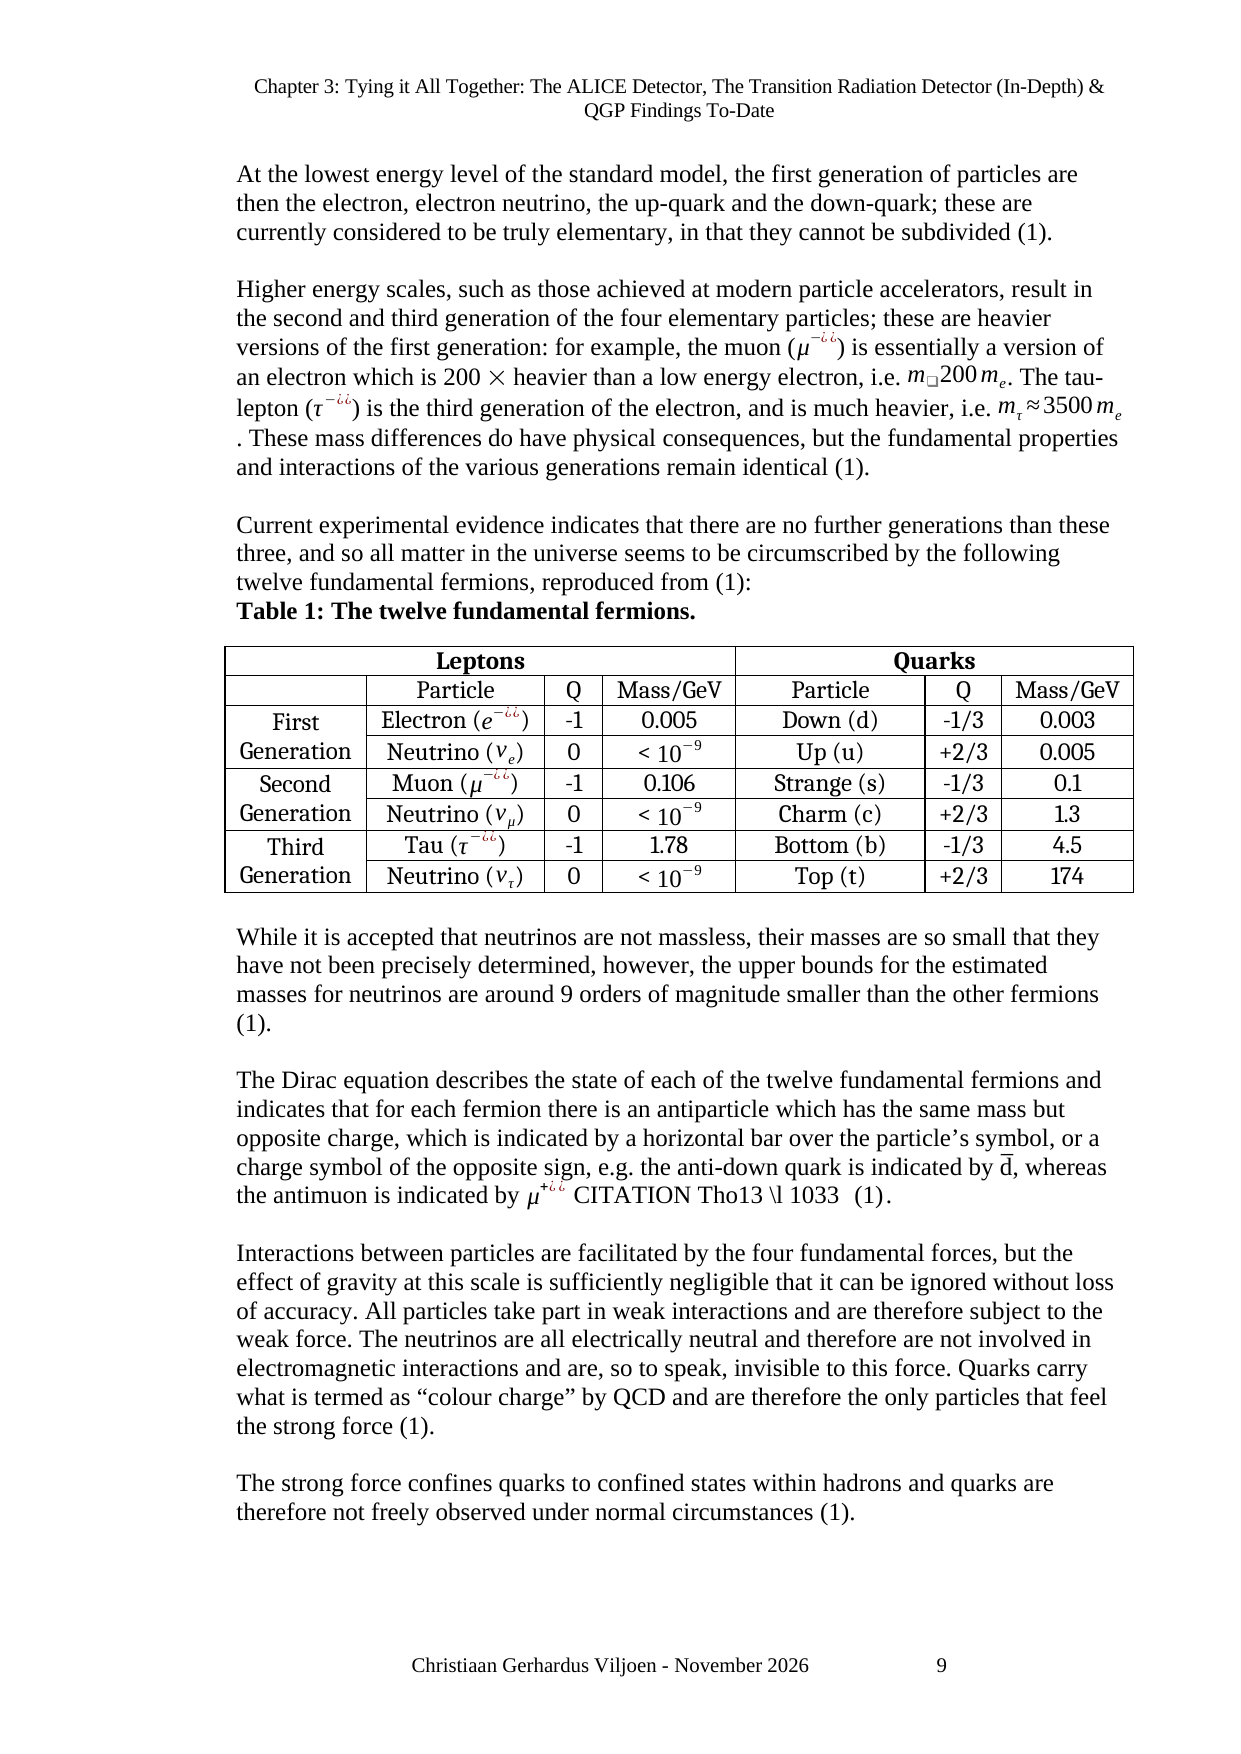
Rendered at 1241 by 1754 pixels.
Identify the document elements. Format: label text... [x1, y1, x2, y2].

table_cell 1.3 [1002, 799, 1133, 830]
table_cell -1/3 [926, 831, 1001, 860]
table_cell -1/3 [926, 706, 1001, 735]
table_cell 0.005 [603, 706, 735, 735]
text Interactions between particles are facilitated by the four fundamental forces, but the effect of gravity at this scale is sufficiently negligible that it can be ignored without loss of accuracy. All particles take part in weak interactions and are therefore subject to the weak force. The neutrinos are all electrically neutral and therefore are not involved in electromagnetic interactions and are, so to speak, invisible to this force. Quarks carry what is termed as “colour charge” by QCD and are therefore the only particles that feel the strong force. [236, 1238, 1122, 1439]
table_cell 0.1 [1002, 769, 1133, 797]
table_cell Neutrino () [367, 799, 544, 830]
table_cell -1 [545, 706, 602, 735]
table_cell Down (d) [736, 706, 924, 735]
table_cell Up (u) [736, 736, 924, 767]
table_cell Muon () [367, 769, 544, 797]
table_cell 174 [1002, 861, 1133, 892]
table_cell First Generation [226, 706, 366, 767]
text The Dirac equation describes the state of each of the twelve fundamental fermions and indicates that for each fermion there is an antiparticle which has the same mass but opposite charge, which is indicated by a horizontal bar over the particle’s symbol, or a charge symbol of the opposite sign, e.g. the anti-down quark is indicated by d̅, whereas the antimuon is indicated by . [236, 1066, 1122, 1209]
table_cell Particle [736, 676, 924, 705]
table_cell Neutrino () [367, 736, 544, 767]
table_cell [226, 676, 366, 705]
table_cell Second Generation [226, 769, 366, 830]
table_cell < [603, 736, 735, 767]
table_cell -1 [545, 769, 602, 797]
table_cell 1.78 [603, 831, 735, 860]
table_cell Electron () [367, 706, 544, 735]
table_cell Q [545, 676, 602, 705]
table_cell -1/3 [926, 769, 1001, 797]
table_cell 0 [545, 861, 602, 892]
table_cell Bottom (b) [736, 831, 924, 860]
table_cell 0 [545, 736, 602, 767]
table_cell 0.003 [1002, 706, 1133, 735]
table_cell 4.5 [1002, 831, 1133, 860]
table_cell Top (t) [736, 861, 924, 892]
table_cell -1 [545, 831, 602, 860]
table_header Quarks [736, 647, 1133, 675]
table_cell Particle [367, 676, 544, 705]
table_cell Neutrino () [367, 861, 544, 892]
text While it is accepted that neutrinos are not massless, their masses are so small that they have not been precisely determined, however, the upper bounds for the estimated masses for neutrinos are around 9 orders of magnitude smaller than the other fermions . [236, 922, 1122, 1037]
table_cell Tau () [367, 831, 544, 860]
text At the lowest energy level of the standard model, the first generation of particles are then the electron, electron neutrino, the up-quark and the down-quark; these are currently considered to be truly elementary, in that they cannot be subdivided. [236, 159, 1122, 246]
text The strong force confines quarks to confined states within hadrons and quarks are therefore not freely observed under normal circumstances. [236, 1468, 1122, 1526]
text Table 1: The twelve fundamental fermions. [236, 596, 1122, 625]
table_cell Mass/GeV [603, 676, 735, 705]
table_cell Q [926, 676, 1001, 705]
text Higher energy scales, such as those achieved at modern particle accelerators, result in the second and third generation of the four elementary particles; these are heavier versions of the first generation: for example, the muon () is essentially a version of an electron which is 200 heavier than a low energy electron, i.e. . The tau-lepton () is the third generation of the electron, and is much heavier, i.e. . These mass differences do have physical consequences, but the fundamental properties and interactions of the various generations remain identical . [236, 274, 1122, 481]
table_cell < [603, 799, 735, 830]
table_cell +2/3 [926, 799, 1001, 830]
table_cell Mass/GeV [1002, 676, 1133, 705]
table_header Leptons [226, 647, 735, 675]
table_cell 0 [545, 799, 602, 830]
table_cell Strange (s) [736, 769, 924, 797]
text Current experimental evidence indicates that there are no further generations than these three, and so all matter in the universe seems to be circumscribed by the following twelve fundamental fermions, reproduced from : [236, 510, 1122, 596]
table_cell < [603, 861, 735, 892]
table_cell Charm (c) [736, 799, 924, 830]
table_cell +2/3 [926, 861, 1001, 892]
table_cell Third Generation [226, 831, 366, 892]
table_cell 0.005 [1002, 736, 1133, 767]
table_cell +2/3 [926, 736, 1001, 767]
table_cell 0.106 [603, 769, 735, 797]
